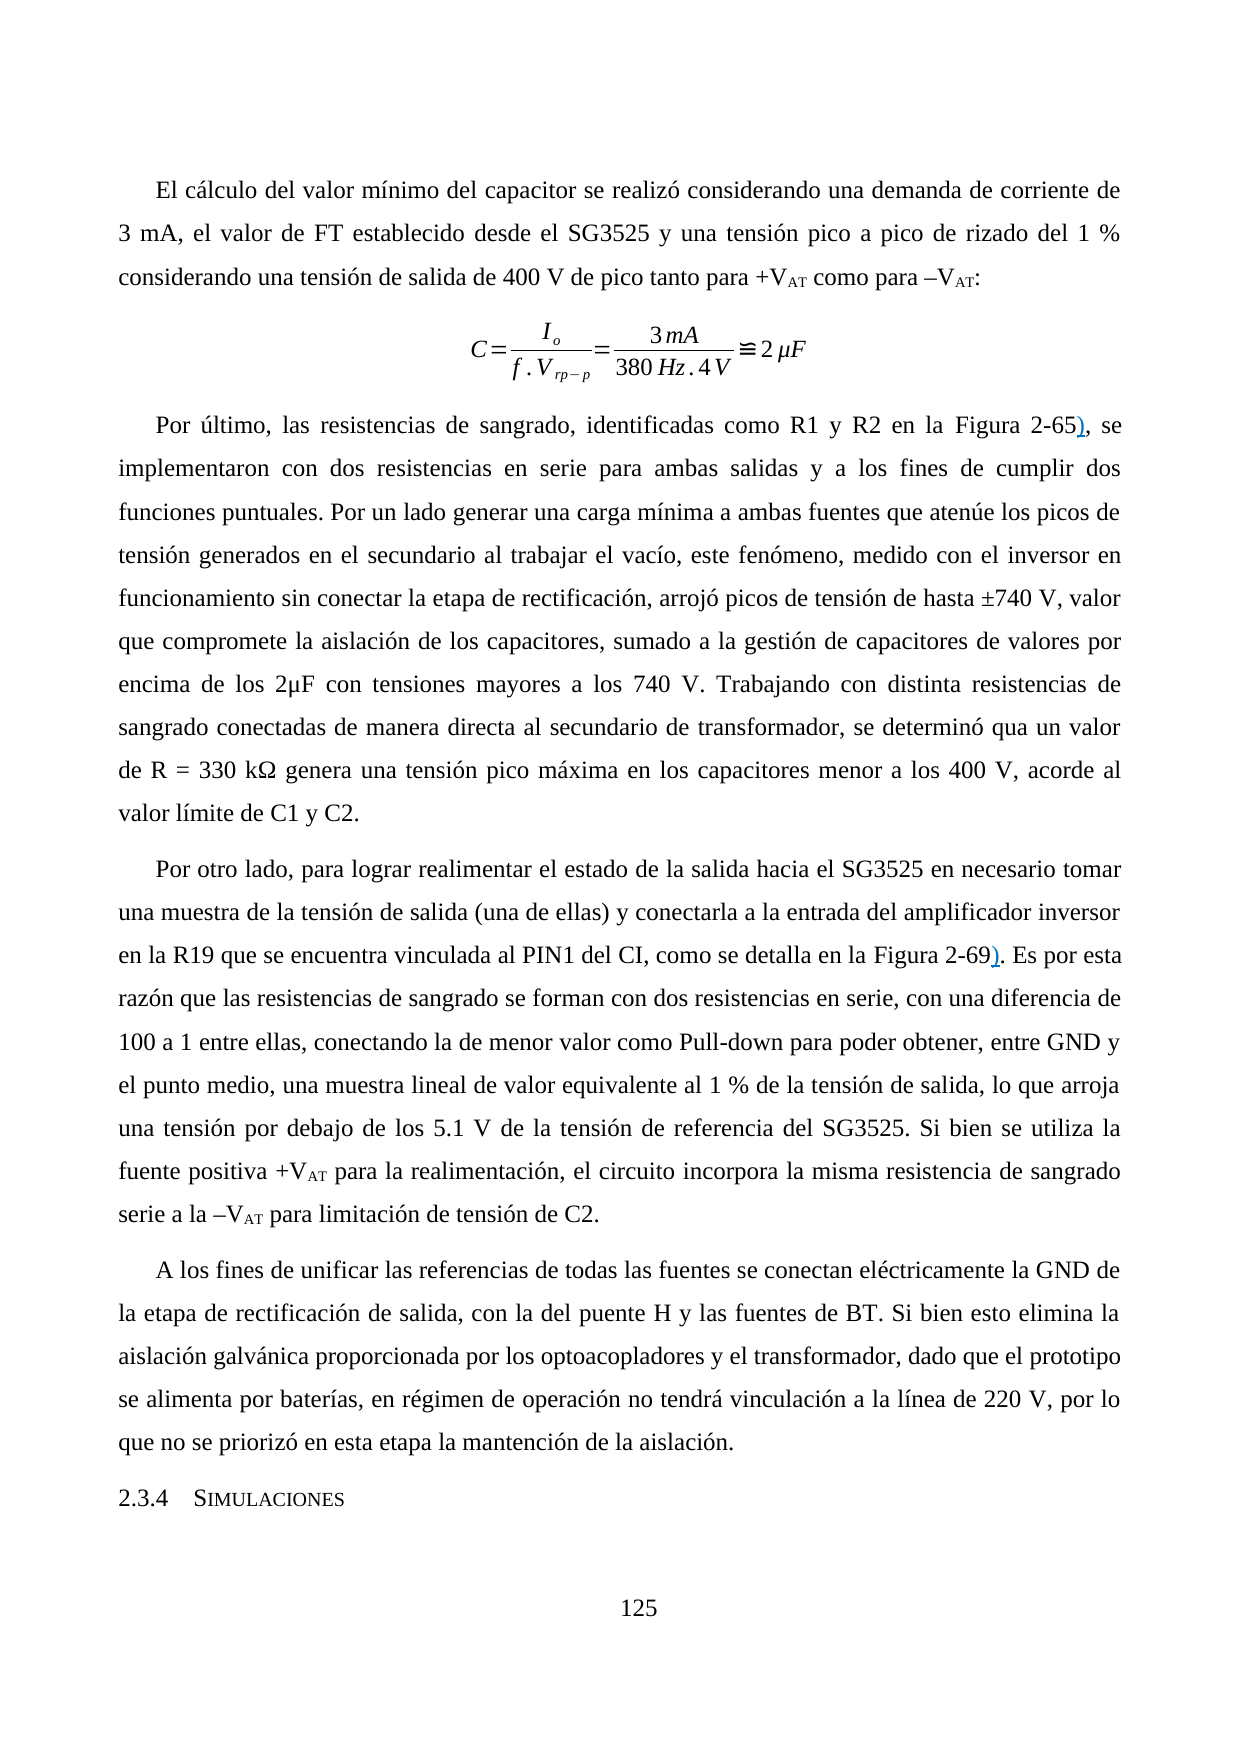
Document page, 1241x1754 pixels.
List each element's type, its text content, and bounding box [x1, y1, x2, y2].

subtitle Simulaciones [118, 1483, 1122, 1512]
text El cálculo del valor mínimo del capacitor se realizó considerando una demanda de corriente de 3 mA, el valor de FT establecido desde el SG3525 y una tensión pico a pico de rizado del 1 % considerando una tensión de salida de 400 V de pico tanto para +VAT como para –VAT: [118, 175, 1122, 290]
text A los fines de unificar las referencias de todas las fuentes se conectan eléctricamente la GND de la etapa de rectificación de salida, con la del puente H y las fuentes de BT. Si bien esto elimina la aislación galvánica proporcionada por los optoacopladores y el transformador, dado que el prototipo se alimenta por baterías, en régimen de operación no tendrá vinculación a la línea de 220 V, por lo que no se priorizó en esta etapa la mantención de la aislación. [118, 1255, 1122, 1456]
